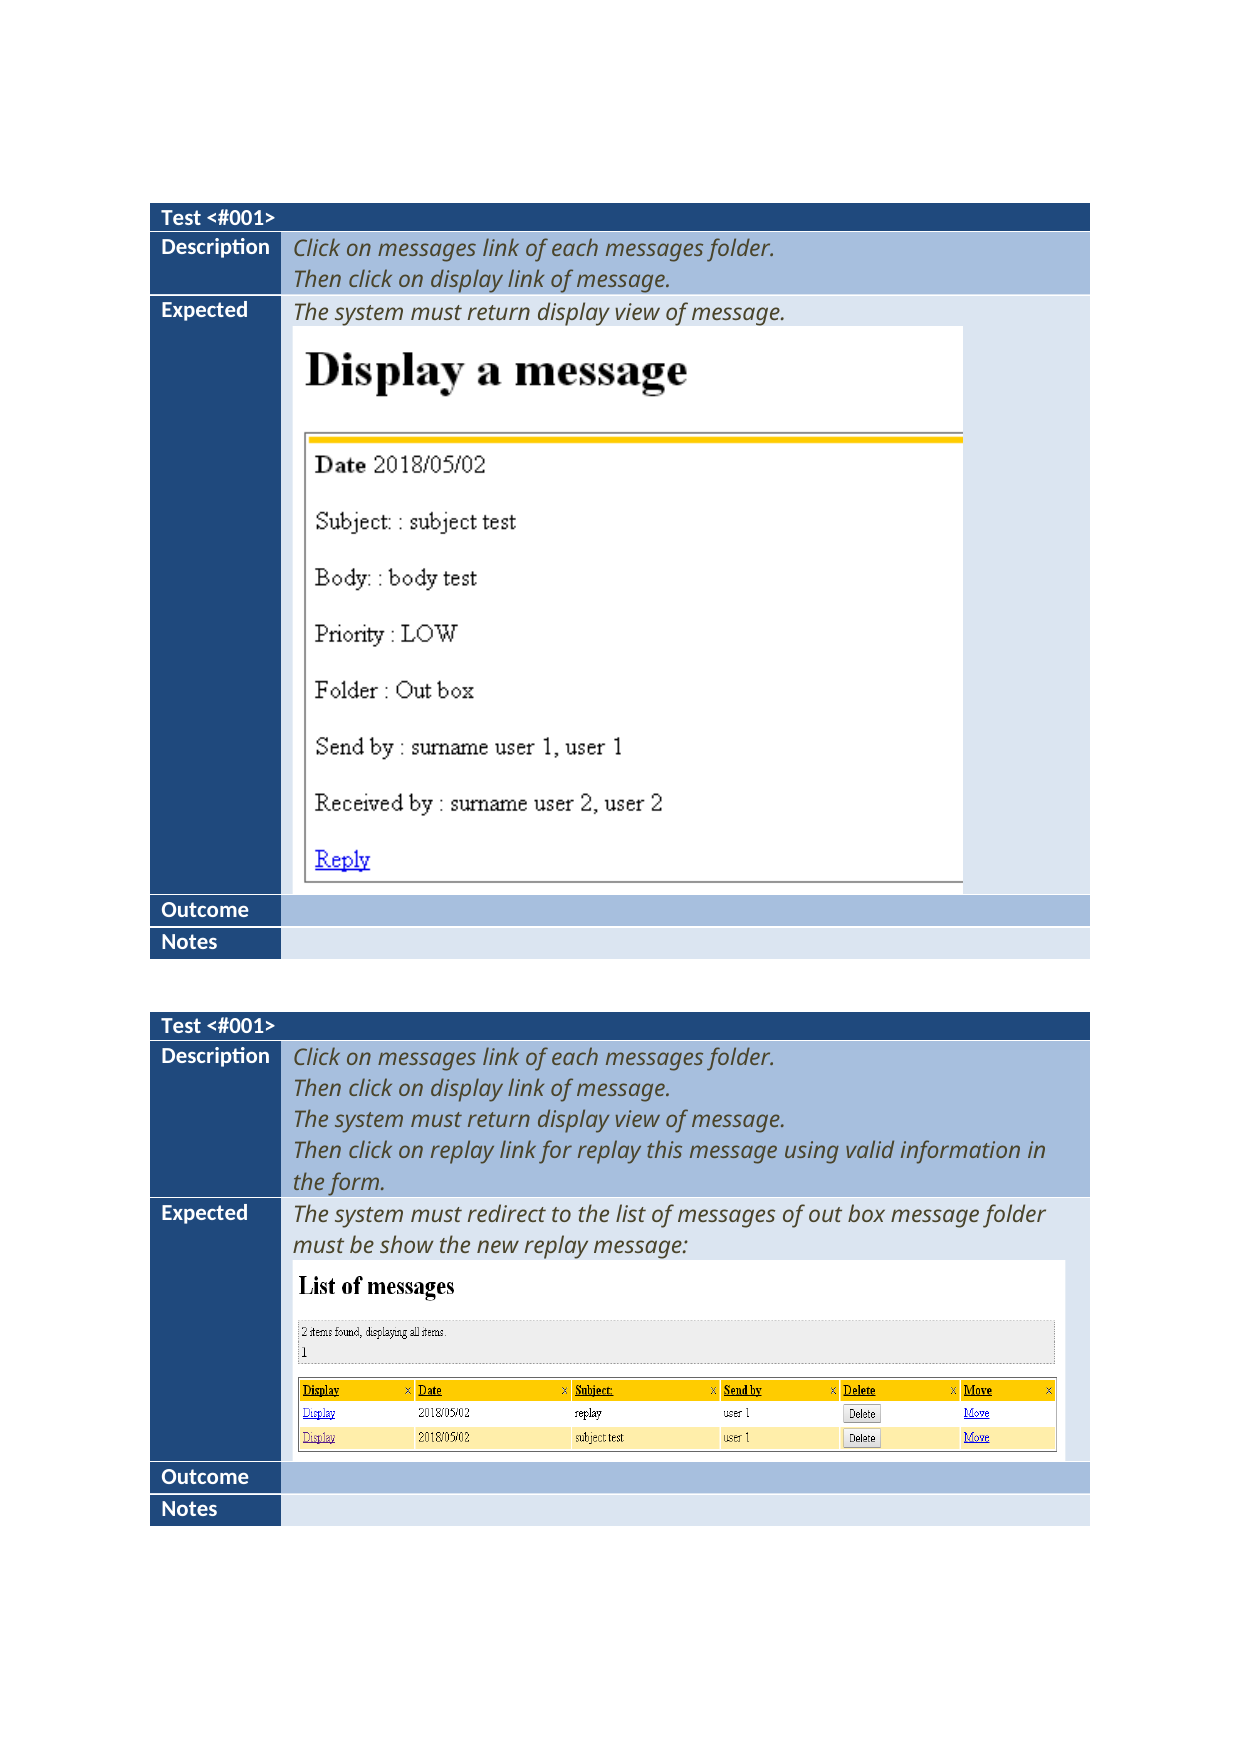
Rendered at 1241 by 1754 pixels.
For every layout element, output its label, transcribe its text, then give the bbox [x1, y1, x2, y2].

table_cell The system must redirect to the list of messages of out box message folder must be show the new replay message: [281, 1198, 1090, 1461]
table_cell [281, 1462, 1090, 1493]
table_cell [281, 1495, 1090, 1526]
table_cell Expected [150, 1198, 281, 1461]
table_cell Outcome [150, 895, 281, 926]
table_cell Click on messages link of each messages folder. Then click on display link of message. The system must return display view of message. Then click on replay link for replay this message using valid information in the form. [281, 1041, 1090, 1197]
table_cell Notes [150, 928, 281, 959]
table_cell Notes [150, 1495, 281, 1526]
table_cell Click on messages link of each messages folder. Then click on display link of message. [281, 232, 1090, 294]
table_cell [281, 928, 1090, 959]
picture [292, 326, 963, 894]
picture [292, 1260, 1066, 1462]
table_cell Expected [150, 296, 281, 894]
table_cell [281, 296, 1090, 894]
table_header Test <#001> [150, 1012, 1090, 1040]
table_cell Description [150, 1041, 281, 1197]
table_cell [281, 895, 1090, 926]
table_cell Description [150, 232, 281, 294]
table_cell Outcome [150, 1462, 281, 1493]
table_header Test <#001> [150, 203, 1090, 231]
